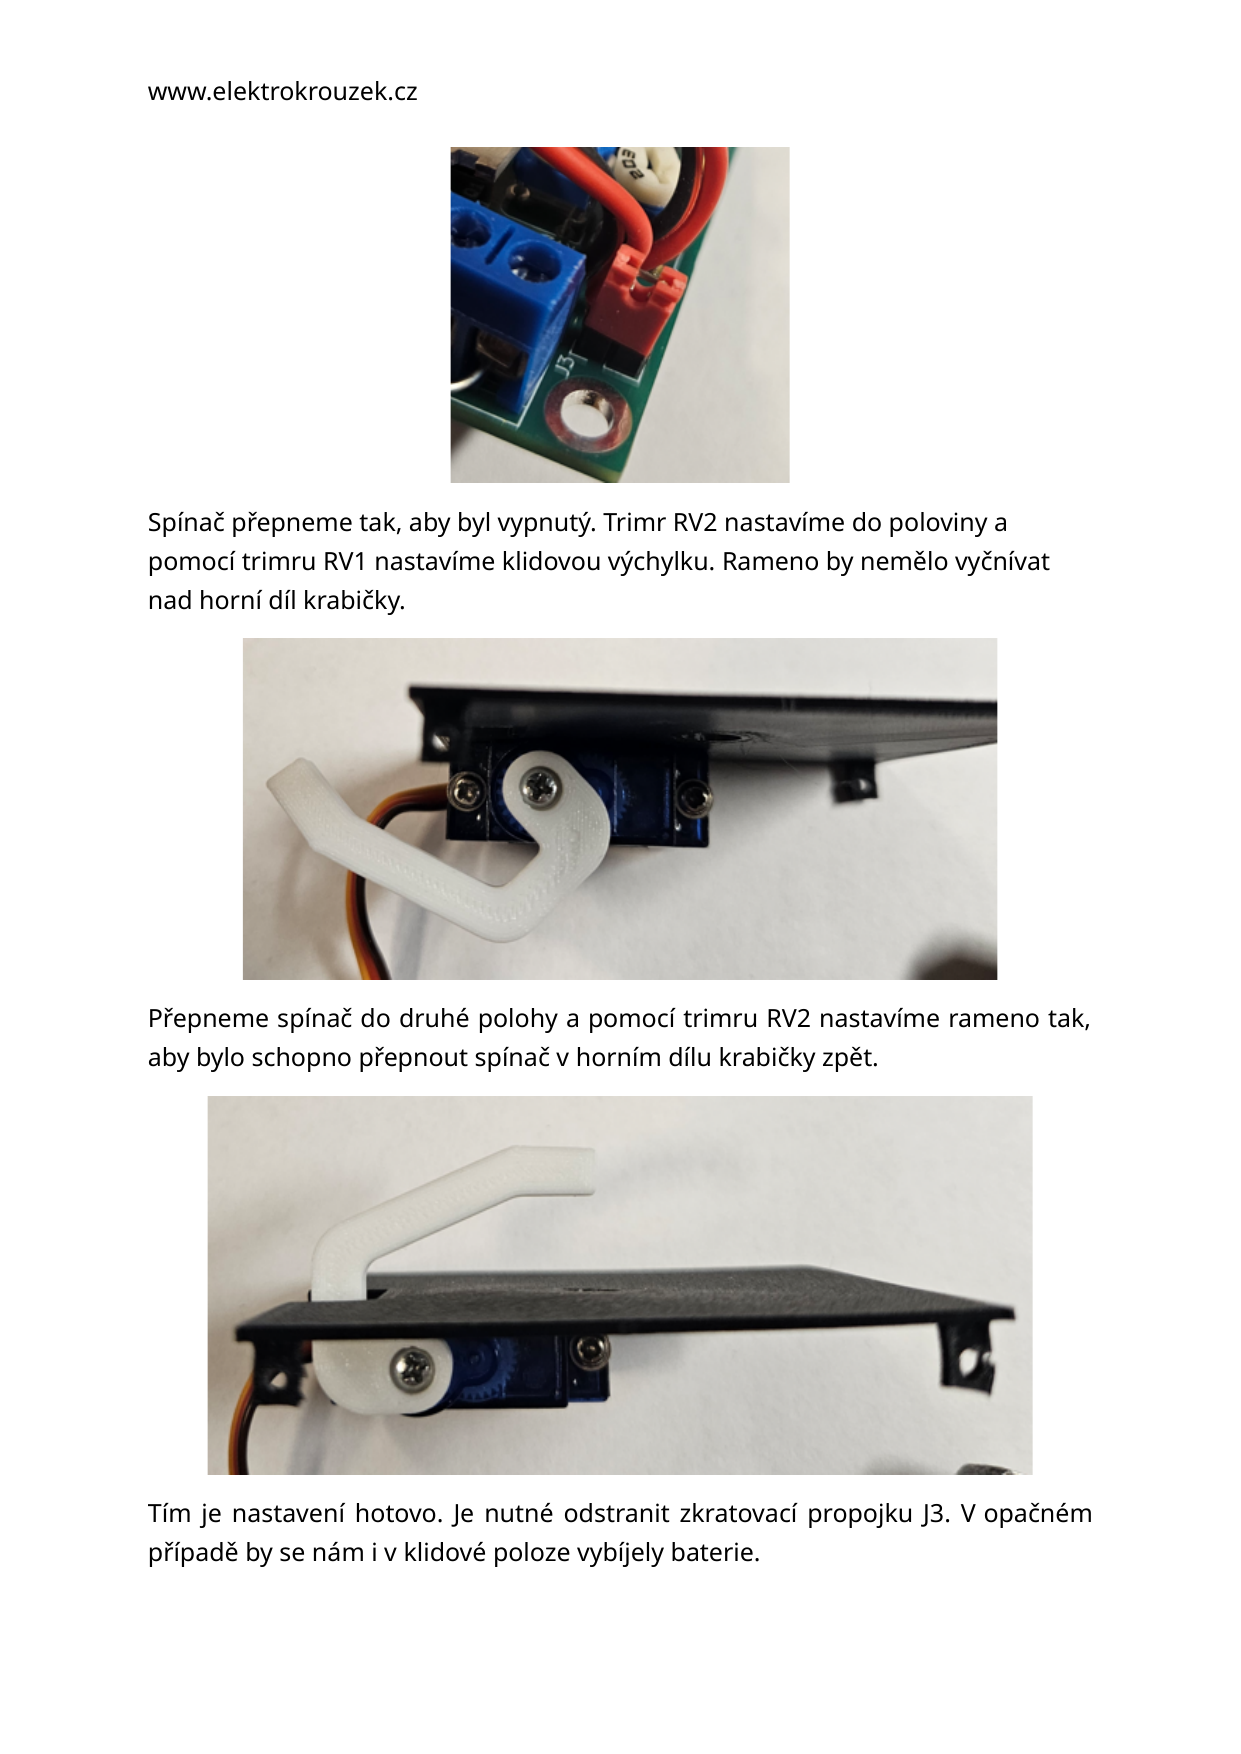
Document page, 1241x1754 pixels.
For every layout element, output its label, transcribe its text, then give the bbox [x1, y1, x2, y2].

text Spínač přepneme tak, aby byl vypnutý. Trimr RV2 nastavíme do poloviny a pomocí trimru RV1 nastavíme klidovou výchylku. Rameno by nemělo vyčnívat nad horní díl krabičky. [148, 504, 1093, 617]
picture [242, 638, 998, 980]
text Přepneme spínač do druhé polohy a pomocí trimru RV2 nastavíme rameno tak, aby bylo schopno přepnout spínač v horním dílu krabičky zpět. [148, 1001, 1093, 1074]
picture [450, 147, 790, 483]
text Tím je nastavení hotovo. Je nutné odstranit zkratovací propojku J3. V opačném případě by se nám i v klidové poloze vybíjely baterie. [148, 1496, 1093, 1569]
picture [207, 1096, 1033, 1475]
